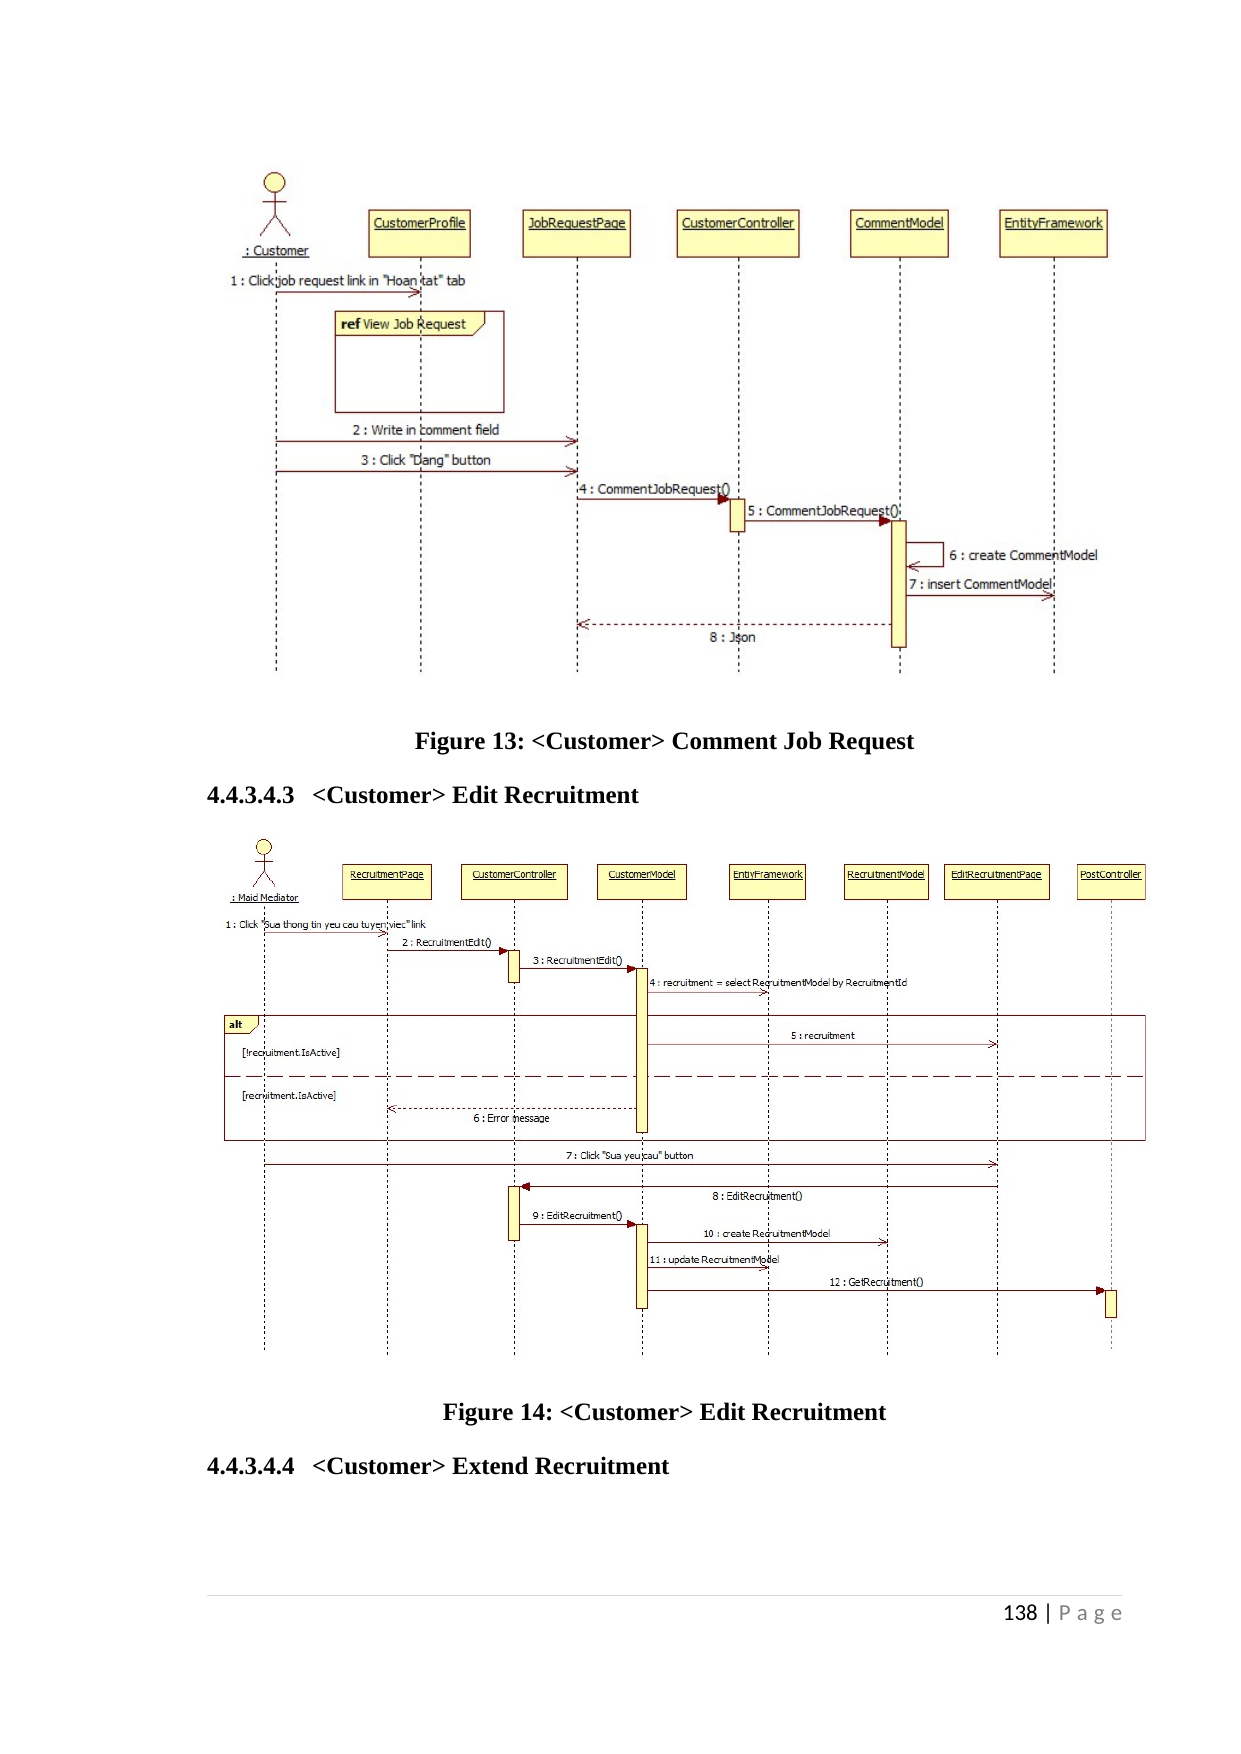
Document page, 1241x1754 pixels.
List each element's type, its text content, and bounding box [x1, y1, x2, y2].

subtitle <Customer> Edit Recruitment [207, 780, 1122, 808]
picture [206, 147, 1132, 701]
subtitle <Customer> Extend Recruitment [207, 1451, 1122, 1480]
picture [206, 821, 1163, 1373]
